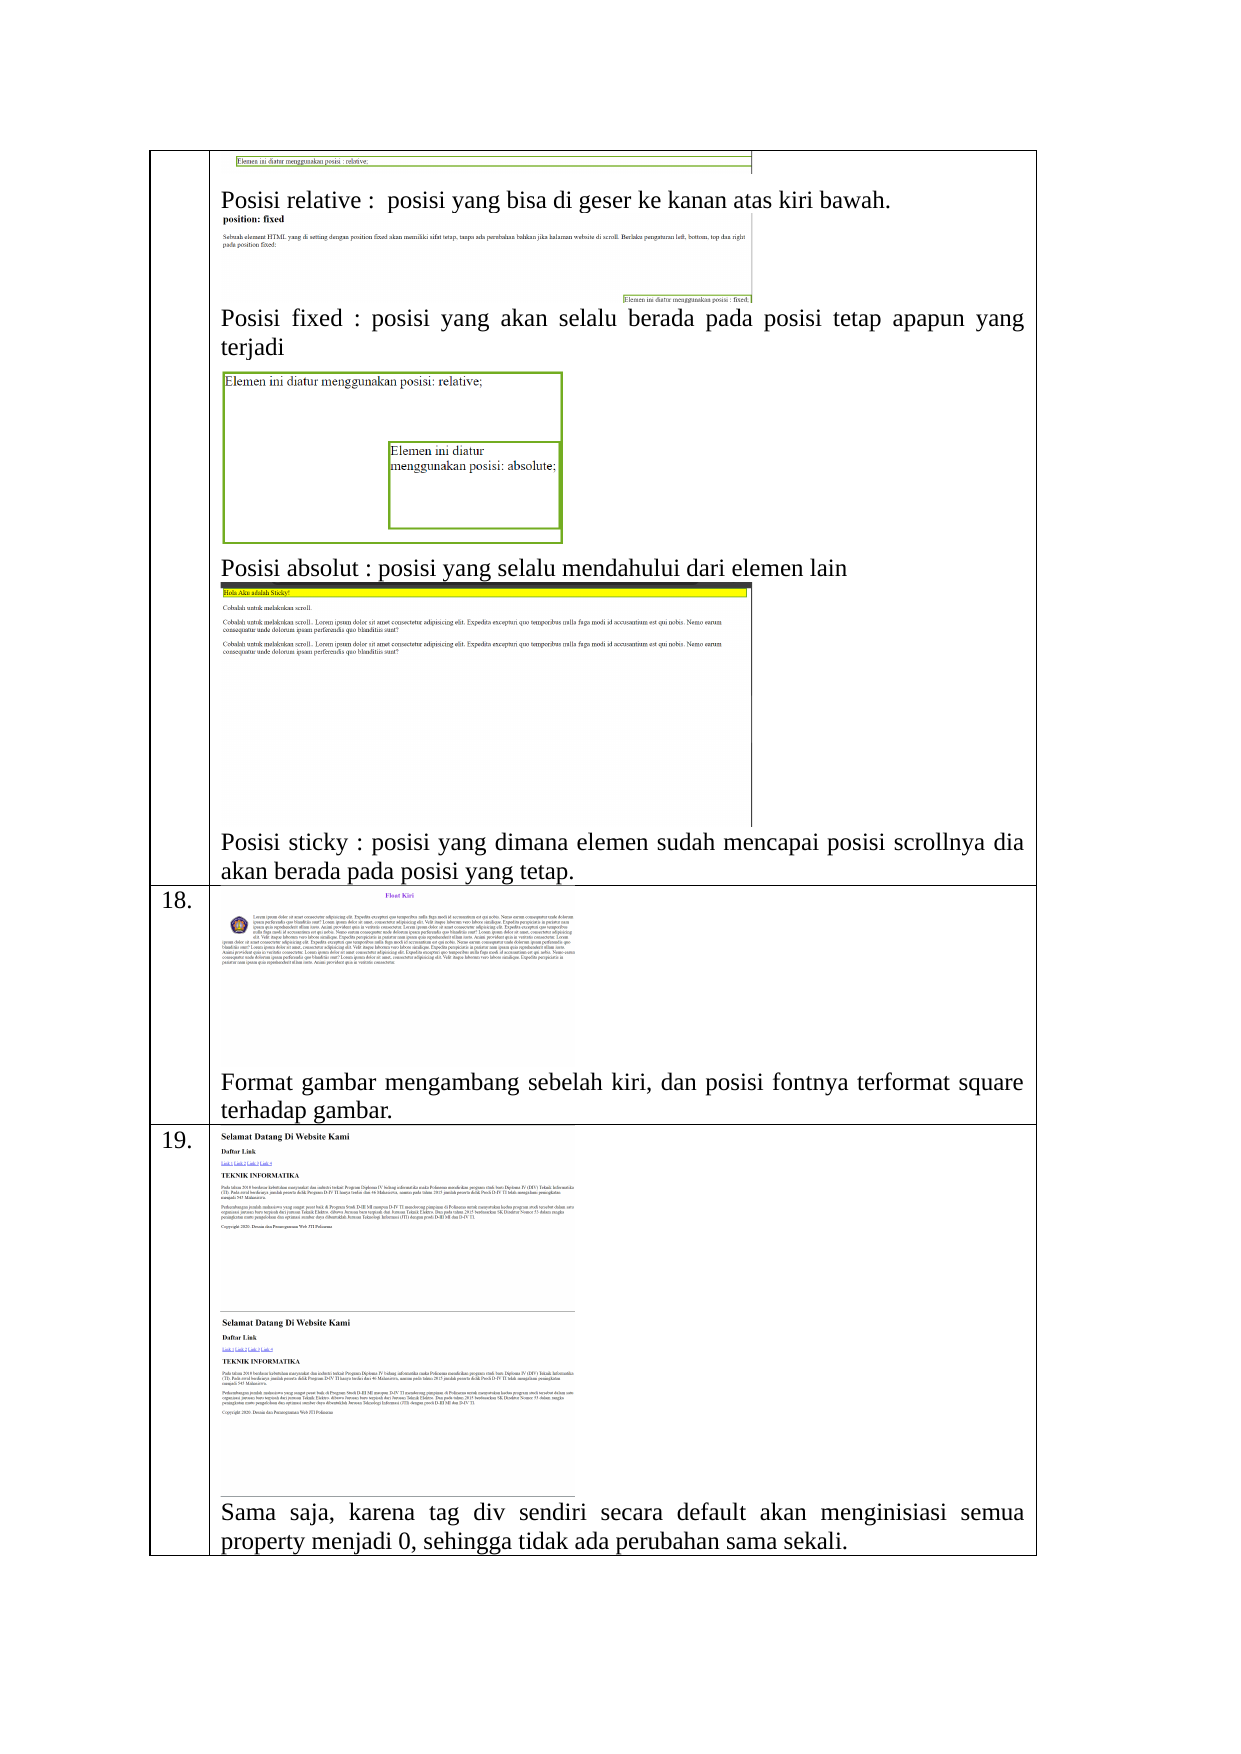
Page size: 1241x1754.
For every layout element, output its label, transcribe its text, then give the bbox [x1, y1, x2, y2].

picture [220, 360, 575, 554]
picture [220, 582, 753, 827]
table_cell Sama saja, karena tag div sendiri secara default akan menginisiasi semua property menjadi 0, sehingga tidak ada perubahan sama sekali. [210, 1125, 1036, 1554]
picture [220, 151, 753, 174]
table_cell [151, 1125, 209, 1554]
picture [220, 1125, 575, 1497]
picture [220, 885, 575, 1067]
picture [220, 213, 753, 303]
table_cell Format gambar mengambang sebelah kiri, dan posisi fontnya terformat square terhadap gambar. [210, 886, 1036, 1124]
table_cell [210, 151, 1036, 884]
table_cell [151, 151, 209, 884]
table_cell [151, 886, 209, 1124]
